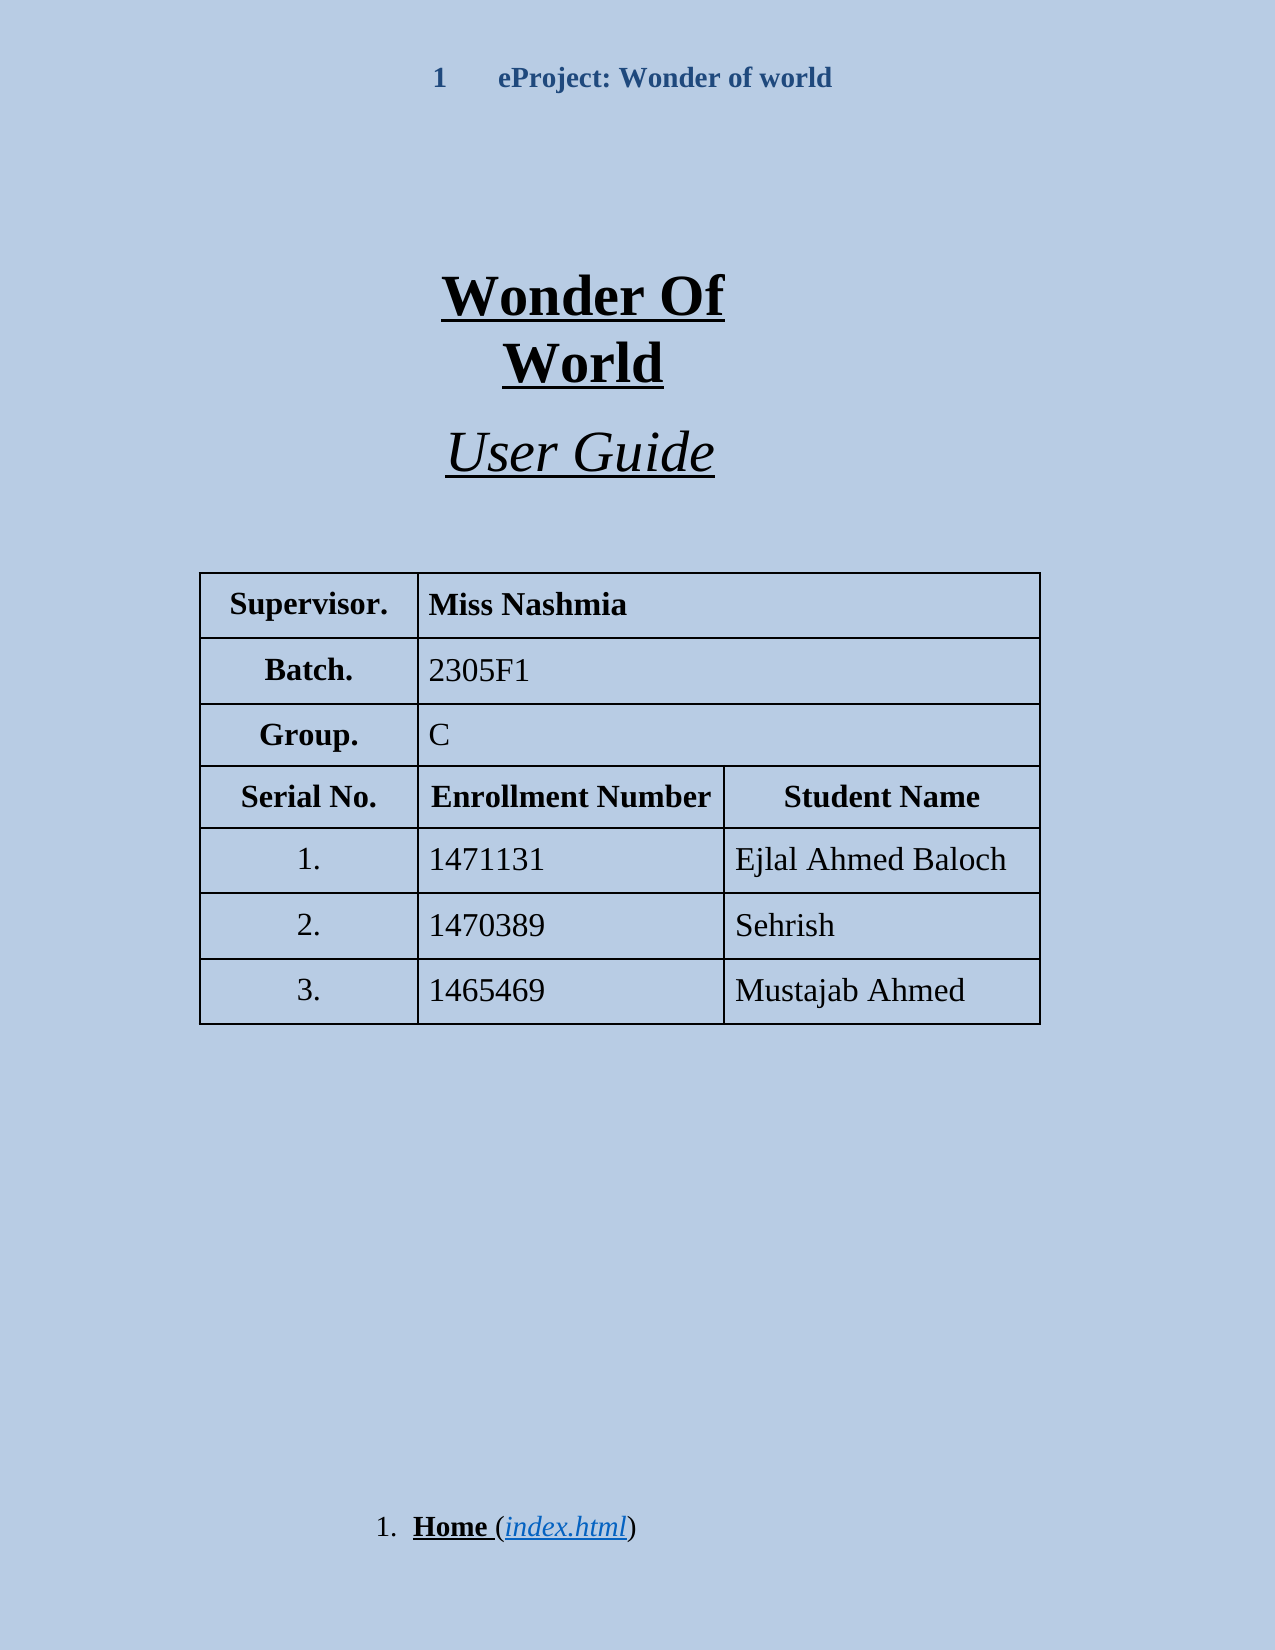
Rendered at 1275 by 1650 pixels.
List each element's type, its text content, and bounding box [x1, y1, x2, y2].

table_cell 1. [201, 829, 417, 892]
table_cell 2305F1 [419, 639, 1039, 702]
list Home (index.html) [375, 1509, 1208, 1542]
table_header Supervisor. [201, 574, 417, 637]
table_cell Sehrish [725, 894, 1039, 957]
table_cell 1465469 [419, 960, 723, 1022]
table_cell 1470389 [419, 894, 723, 957]
table_cell Group. [201, 705, 417, 765]
table_header Miss Nashmia [419, 574, 1039, 637]
table_cell Student Name [725, 767, 1039, 827]
table_cell Mustajab Ahmed [725, 960, 1039, 1022]
table_cell 2. [201, 894, 417, 957]
table_cell Enrollment Number [419, 767, 723, 827]
table_cell C [419, 705, 1039, 765]
table_cell 3. [201, 960, 417, 1022]
table_cell 1471131 [419, 829, 723, 892]
text Wonder Of World [357, 261, 809, 396]
table_cell Batch. [201, 639, 417, 702]
table_cell Ejlal Ahmed Baloch [725, 829, 1039, 892]
table_cell Serial No. [201, 767, 417, 827]
text User Guide [357, 417, 809, 484]
